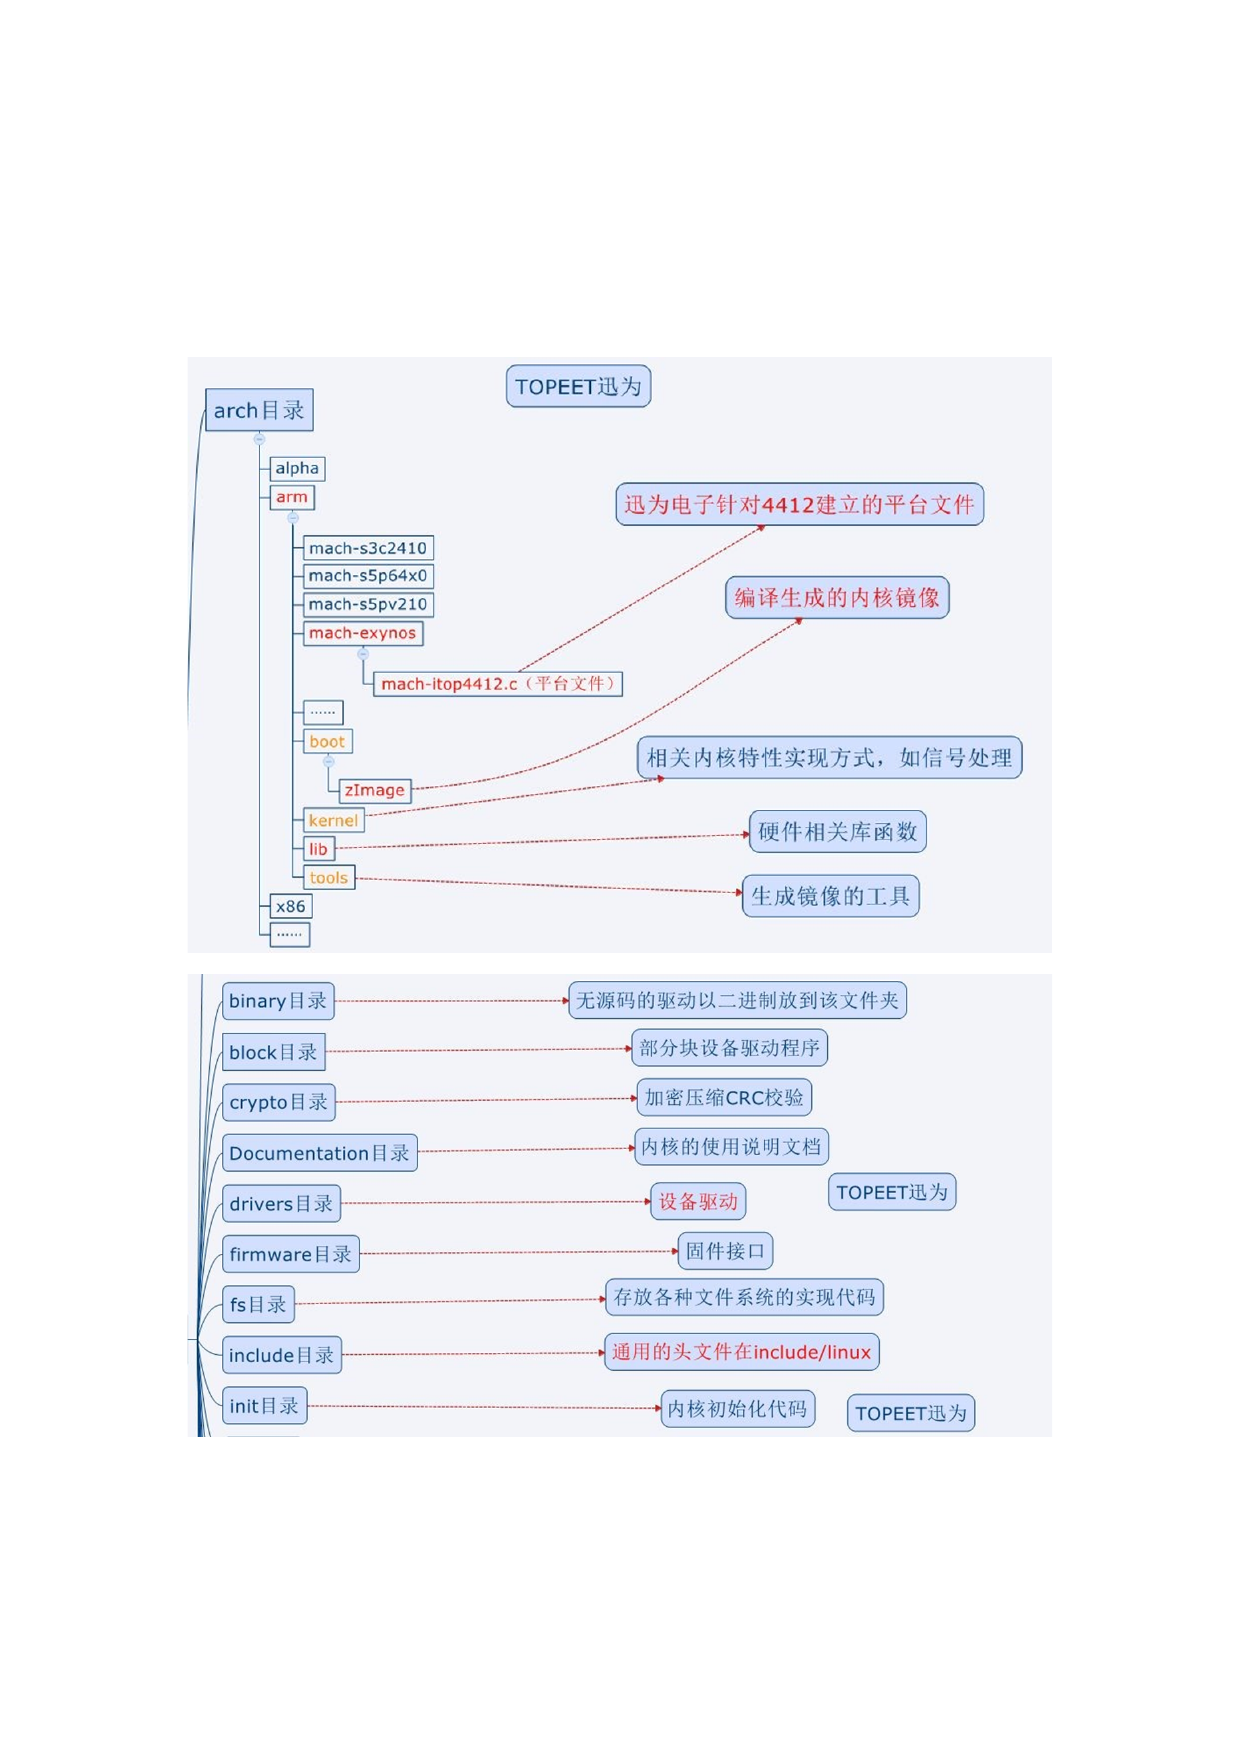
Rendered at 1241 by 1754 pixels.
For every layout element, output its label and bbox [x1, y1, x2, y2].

picture [187, 357, 1052, 953]
picture [187, 974, 1053, 1437]
